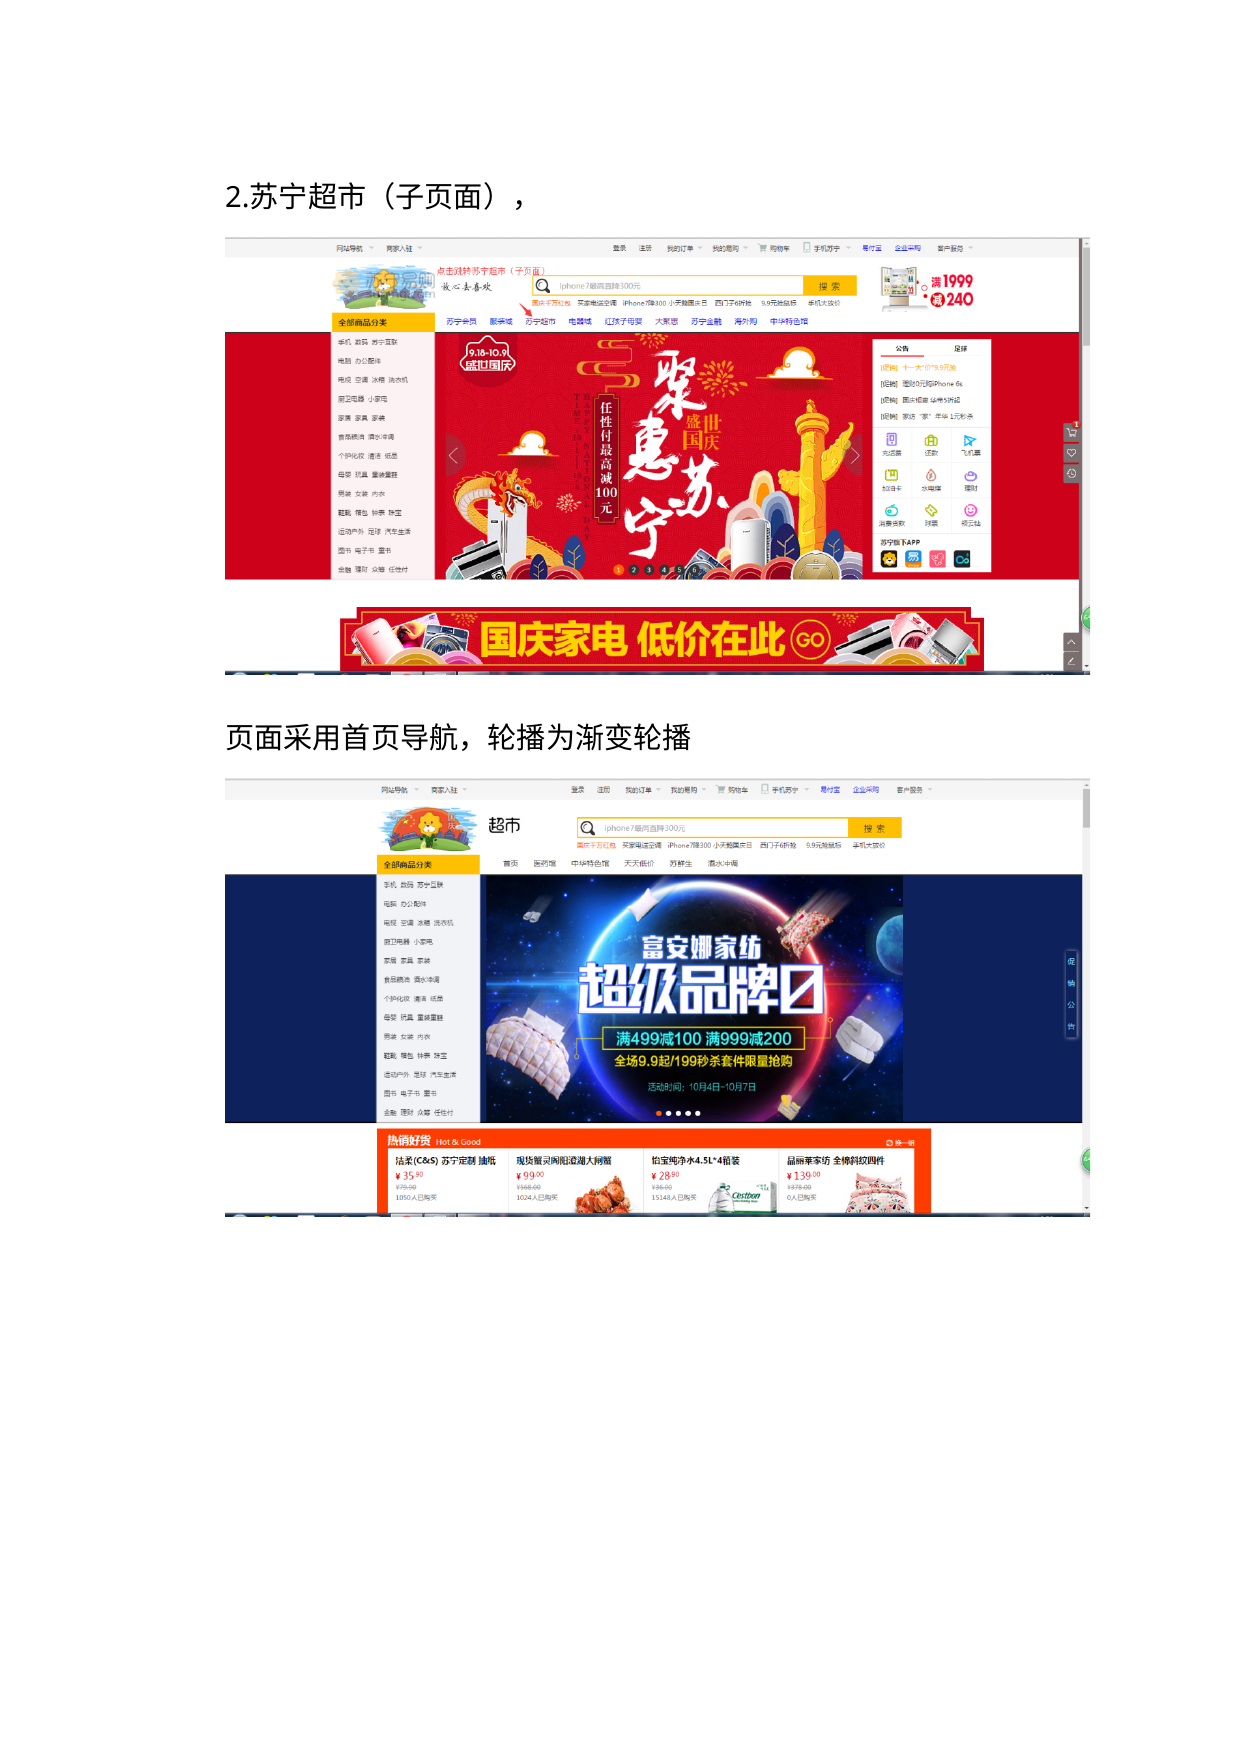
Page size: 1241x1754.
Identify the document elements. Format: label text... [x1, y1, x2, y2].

picture [225, 237, 1091, 675]
list 2.苏宁超市（子页面）， [225, 162, 1053, 227]
list 页面采用首页导航，轮播为渐变轮播 [225, 703, 1053, 768]
picture [225, 778, 1091, 1217]
